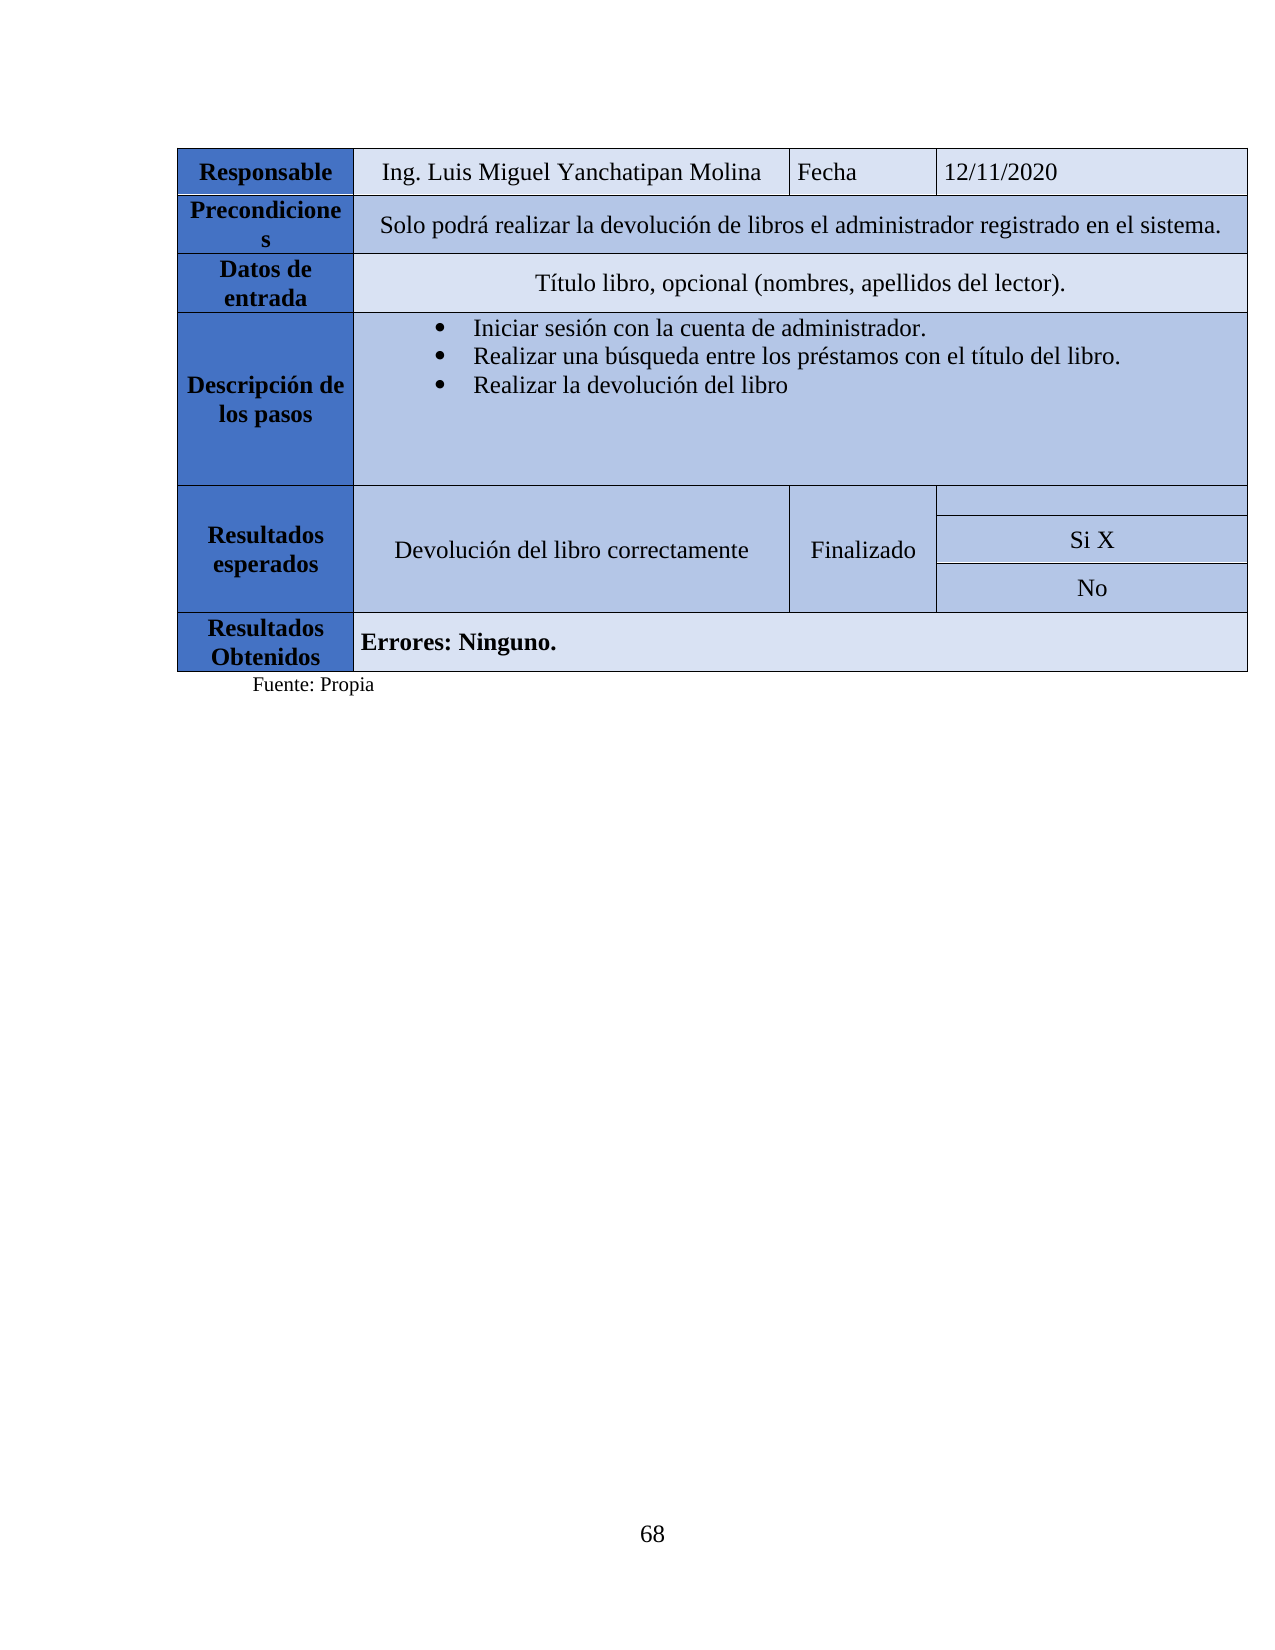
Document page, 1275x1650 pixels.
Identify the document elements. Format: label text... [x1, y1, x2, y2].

table_cell Responsable [178, 149, 353, 194]
table_cell Datos de entrada [178, 254, 353, 312]
table_cell Devolución del libro correctamente [354, 486, 789, 612]
table_cell Título libro, opcional (nombres, apellidos del lector). [354, 254, 1247, 312]
table_cell [937, 486, 1247, 515]
table_cell Errores: Ninguno. [354, 613, 1247, 671]
table_cell Fecha [790, 149, 936, 194]
text Fuente: Propia [252, 672, 1098, 696]
table_cell Precondiciones [178, 196, 353, 253]
table_cell Solo podrá realizar la devolución de libros el administrador registrado en el sistema. [354, 196, 1247, 253]
table_cell Ing. Luis Miguel Yanchatipan Molina [354, 149, 789, 194]
table_cell Iniciar sesión con la cuenta de administrador. Realizar una búsqueda entre los préstamos con el título del libro. Realizar la devolución del libro [354, 313, 1247, 485]
table_cell Descripción de los pasos [178, 313, 353, 485]
table_cell No [937, 564, 1247, 612]
table_cell 12/11/2020 [937, 149, 1247, 194]
table_cell Resultados Obtenidos [178, 613, 353, 671]
table_cell Si X [937, 516, 1247, 562]
table_cell Resultados esperados [178, 486, 353, 612]
table_cell Finalizado [790, 486, 936, 612]
